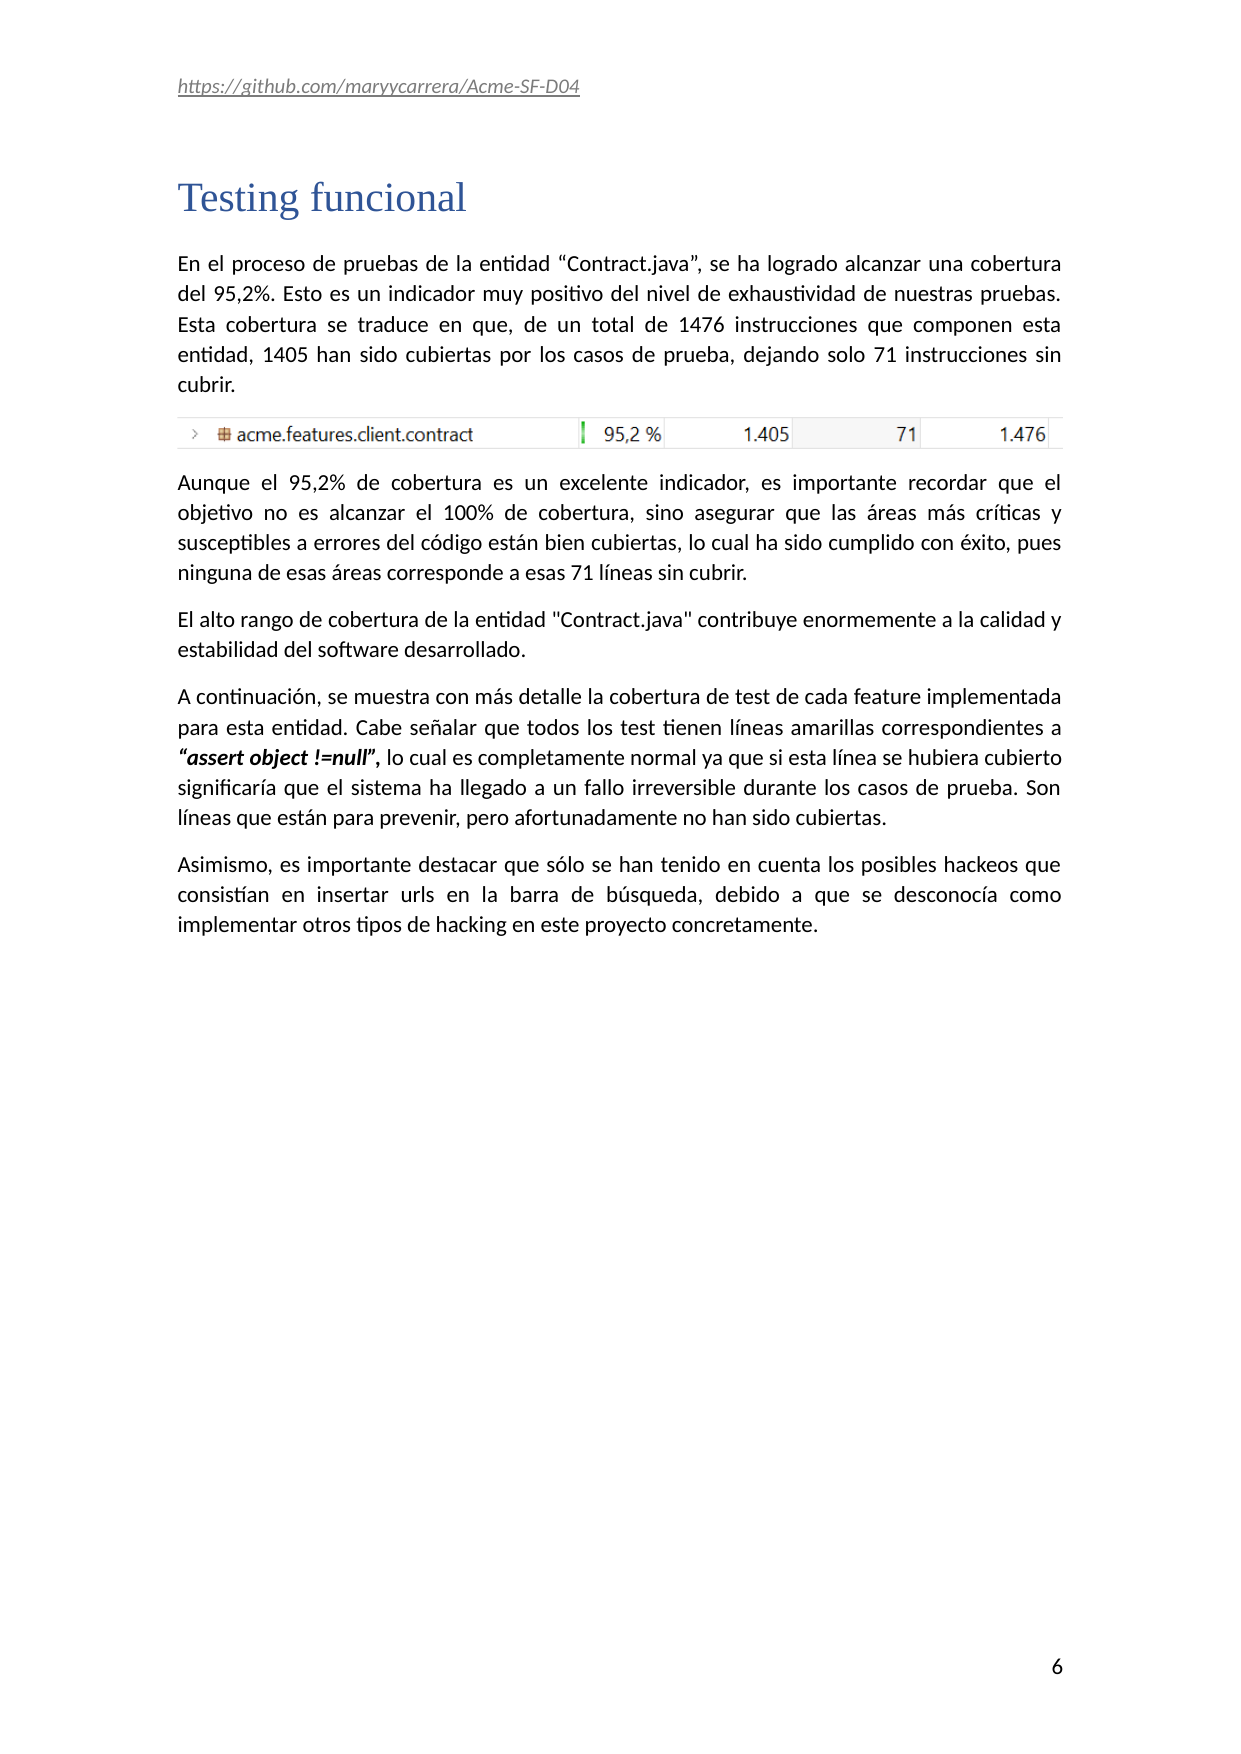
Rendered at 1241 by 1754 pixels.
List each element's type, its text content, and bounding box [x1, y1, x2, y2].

text El alto rango de cobertura de la entidad "Contract.java" contribuye enormemente a la calidad y estabilidad del software desarrollado. [177, 605, 1063, 663]
text En el proceso de pruebas de la entidad “Contract.java”, se ha logrado alcanzar una cobertura del 95,2%. Esto es un indicador muy positivo del nivel de exhaustividad de nuestras pruebas. Esta cobertura se traduce en que, de un total de 1476 instrucciones que componen esta entidad, 1405 han sido cubiertas por los casos de prueba, dejando solo 71 instrucciones sin cubrir. [177, 249, 1063, 398]
subtitle Testing funcional [177, 173, 1063, 221]
picture [177, 417, 1063, 449]
text Asimismo, es importante destacar que sólo se han tenido en cuenta los posibles hackeos que consistían en insertar urls en la barra de búsqueda, debido a que se desconocía como implementar otros tipos de hacking en este proyecto concretamente. [177, 850, 1063, 938]
text A continuación, se muestra con más detalle la cobertura de test de cada feature implementada para esta entidad. Cabe señalar que todos los test tienen líneas amarillas correspondientes a “assert object !=null”, lo cual es completamente normal ya que si esta línea se hubiera cubierto significaría que el sistema ha llegado a un fallo irreversible durante los casos de prueba. Son líneas que están para prevenir, pero afortunadamente no han sido cubiertas. [177, 682, 1063, 831]
text Aunque el 95,2% de cobertura es un excelente indicador, es importante recordar que el objetivo no es alcanzar el 100% de cobertura, sino asegurar que las áreas más críticas y susceptibles a errores del código están bien cubiertas, lo cual ha sido cumplido con éxito, pues ninguna de esas áreas corresponde a esas 71 líneas sin cubrir. [177, 468, 1063, 586]
